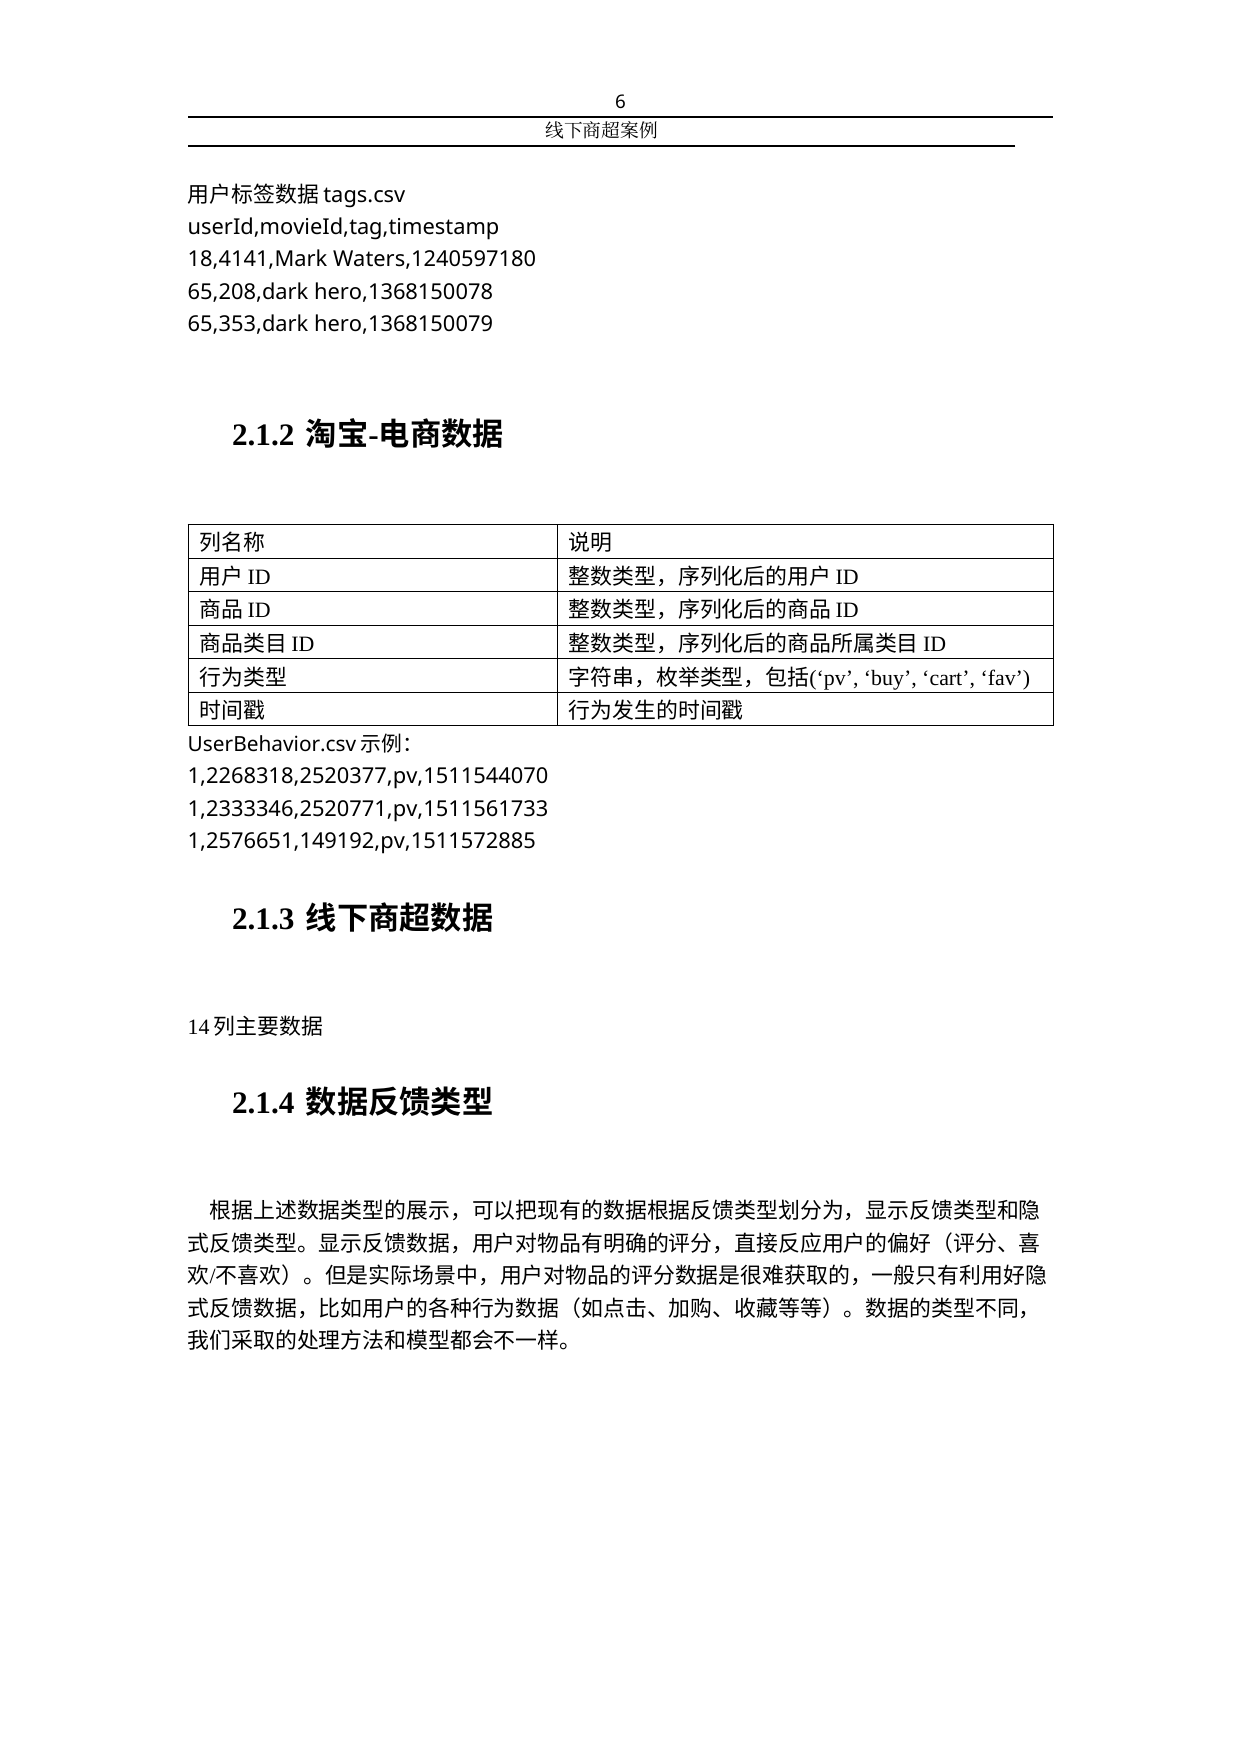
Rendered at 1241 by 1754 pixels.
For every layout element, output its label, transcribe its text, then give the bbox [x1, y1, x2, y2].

list 18,4141,Mark Waters,1240597180 [187, 242, 1053, 274]
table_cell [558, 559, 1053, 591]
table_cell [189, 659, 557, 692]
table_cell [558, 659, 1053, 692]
subtitle 淘宝-电商数据 [232, 399, 1053, 464]
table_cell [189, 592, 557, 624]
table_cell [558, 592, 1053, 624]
text 14列主要数据 [187, 1008, 1053, 1041]
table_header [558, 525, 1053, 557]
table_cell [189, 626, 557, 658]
list userId,movieId,tag,timestamp [187, 209, 1053, 242]
list 1,2268318,2520377,pv,1511544070 [187, 759, 1053, 791]
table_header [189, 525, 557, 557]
list 1,2576651,149192,pv,1511572885 [187, 824, 1053, 856]
list 1,2333346,2520771,pv,1511561733 [187, 791, 1053, 824]
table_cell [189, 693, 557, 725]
subtitle 数据反馈类型 [232, 1068, 1053, 1133]
list 用户标签数据tags.csv [187, 177, 1053, 209]
list 65,353,dark hero,1368150079 [187, 307, 1053, 339]
text UserBehavior.csv示例： [187, 726, 1053, 759]
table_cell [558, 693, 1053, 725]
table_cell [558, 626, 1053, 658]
text 根据上述数据类型的展示，可以把现有的数据根据反馈类型划分为，显示反馈类型和隐式反馈类型。显示反馈数据，用户对物品有明确的评分，直接反应用户的偏好（评分、喜欢/不喜欢）。但是实际场景中，用户对物品的评分数据是很难获取的，一般只有利用好隐式反馈数据，比如用户的各种行为数据（如点击、加购、收藏等等）。数据的类型不同，我们采取的处理方法和模型都会不一样。 [187, 1193, 1053, 1355]
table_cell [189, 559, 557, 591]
subtitle 线下商超数据 [232, 883, 1053, 948]
list 65,208,dark hero,1368150078 [187, 274, 1053, 307]
